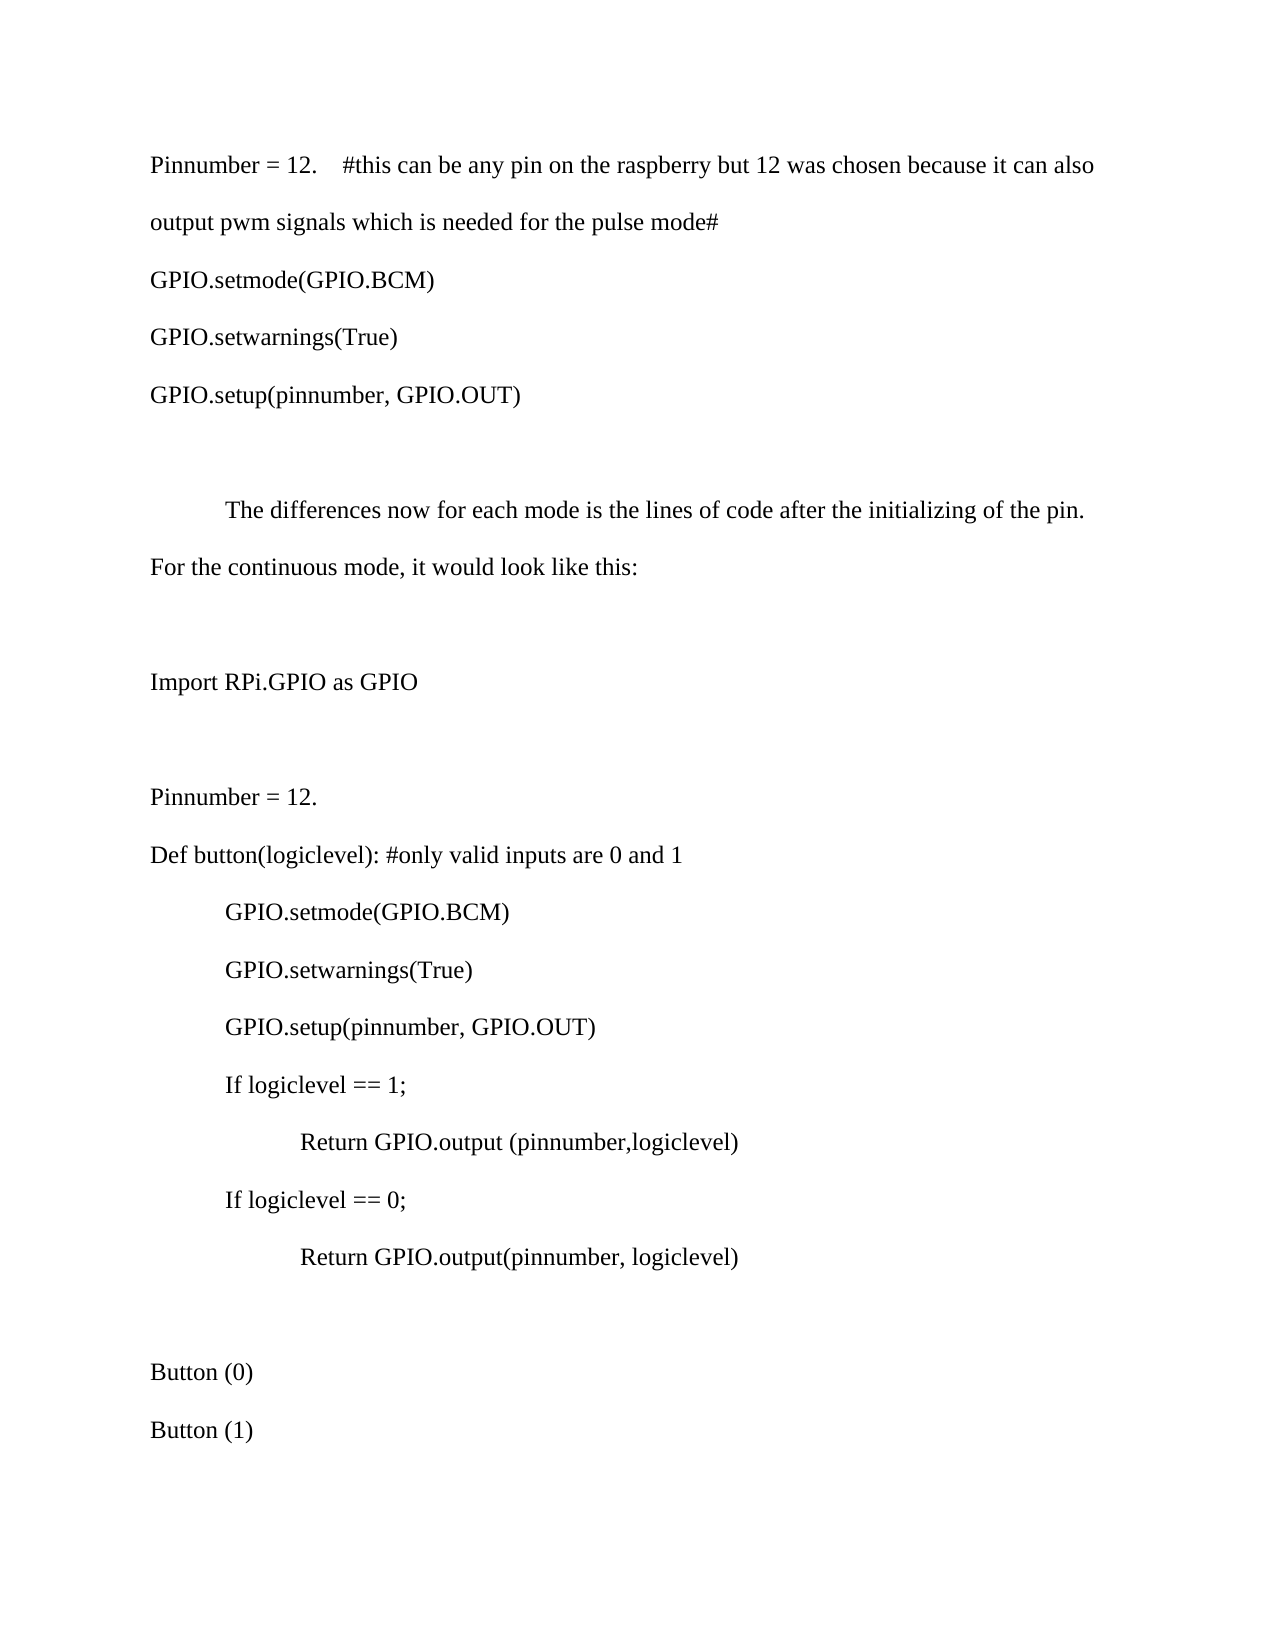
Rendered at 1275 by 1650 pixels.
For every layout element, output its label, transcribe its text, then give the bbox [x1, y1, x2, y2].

text Button (1) [150, 1415, 1125, 1444]
text Def button(logiclevel): #only valid inputs are 0 and 1 [150, 840, 1125, 869]
text Pinnumber = 12. [150, 782, 1125, 811]
text GPIO.setmode(GPIO.BCM) [150, 897, 1125, 926]
text GPIO.setwarnings(True) [150, 322, 1125, 351]
text GPIO.setup(pinnumber, GPIO.OUT) [150, 1012, 1125, 1041]
text Return GPIO.output (pinnumber,logiclevel) [150, 1127, 1125, 1156]
text Pinnumber = 12. #this can be any pin on the raspberry but 12 was chosen because it can also output pwm signals which is needed for the pulse mode# [150, 150, 1125, 236]
text GPIO.setwarnings(True) [150, 955, 1125, 984]
text Return GPIO.output(pinnumber, logiclevel) [150, 1242, 1125, 1271]
text Button (0) [150, 1357, 1125, 1386]
text GPIO.setup(pinnumber, GPIO.OUT) [150, 380, 1125, 409]
text GPIO.setmode(GPIO.BCM) [150, 265, 1125, 294]
text If logiclevel == 1; [150, 1070, 1125, 1099]
text If logiclevel == 0; [150, 1185, 1125, 1214]
text The differences now for each mode is the lines of code after the initializing of the pin. For the continuous mode, it would look like this: [150, 495, 1125, 581]
text Import RPi.GPIO as GPIO [150, 667, 1125, 696]
